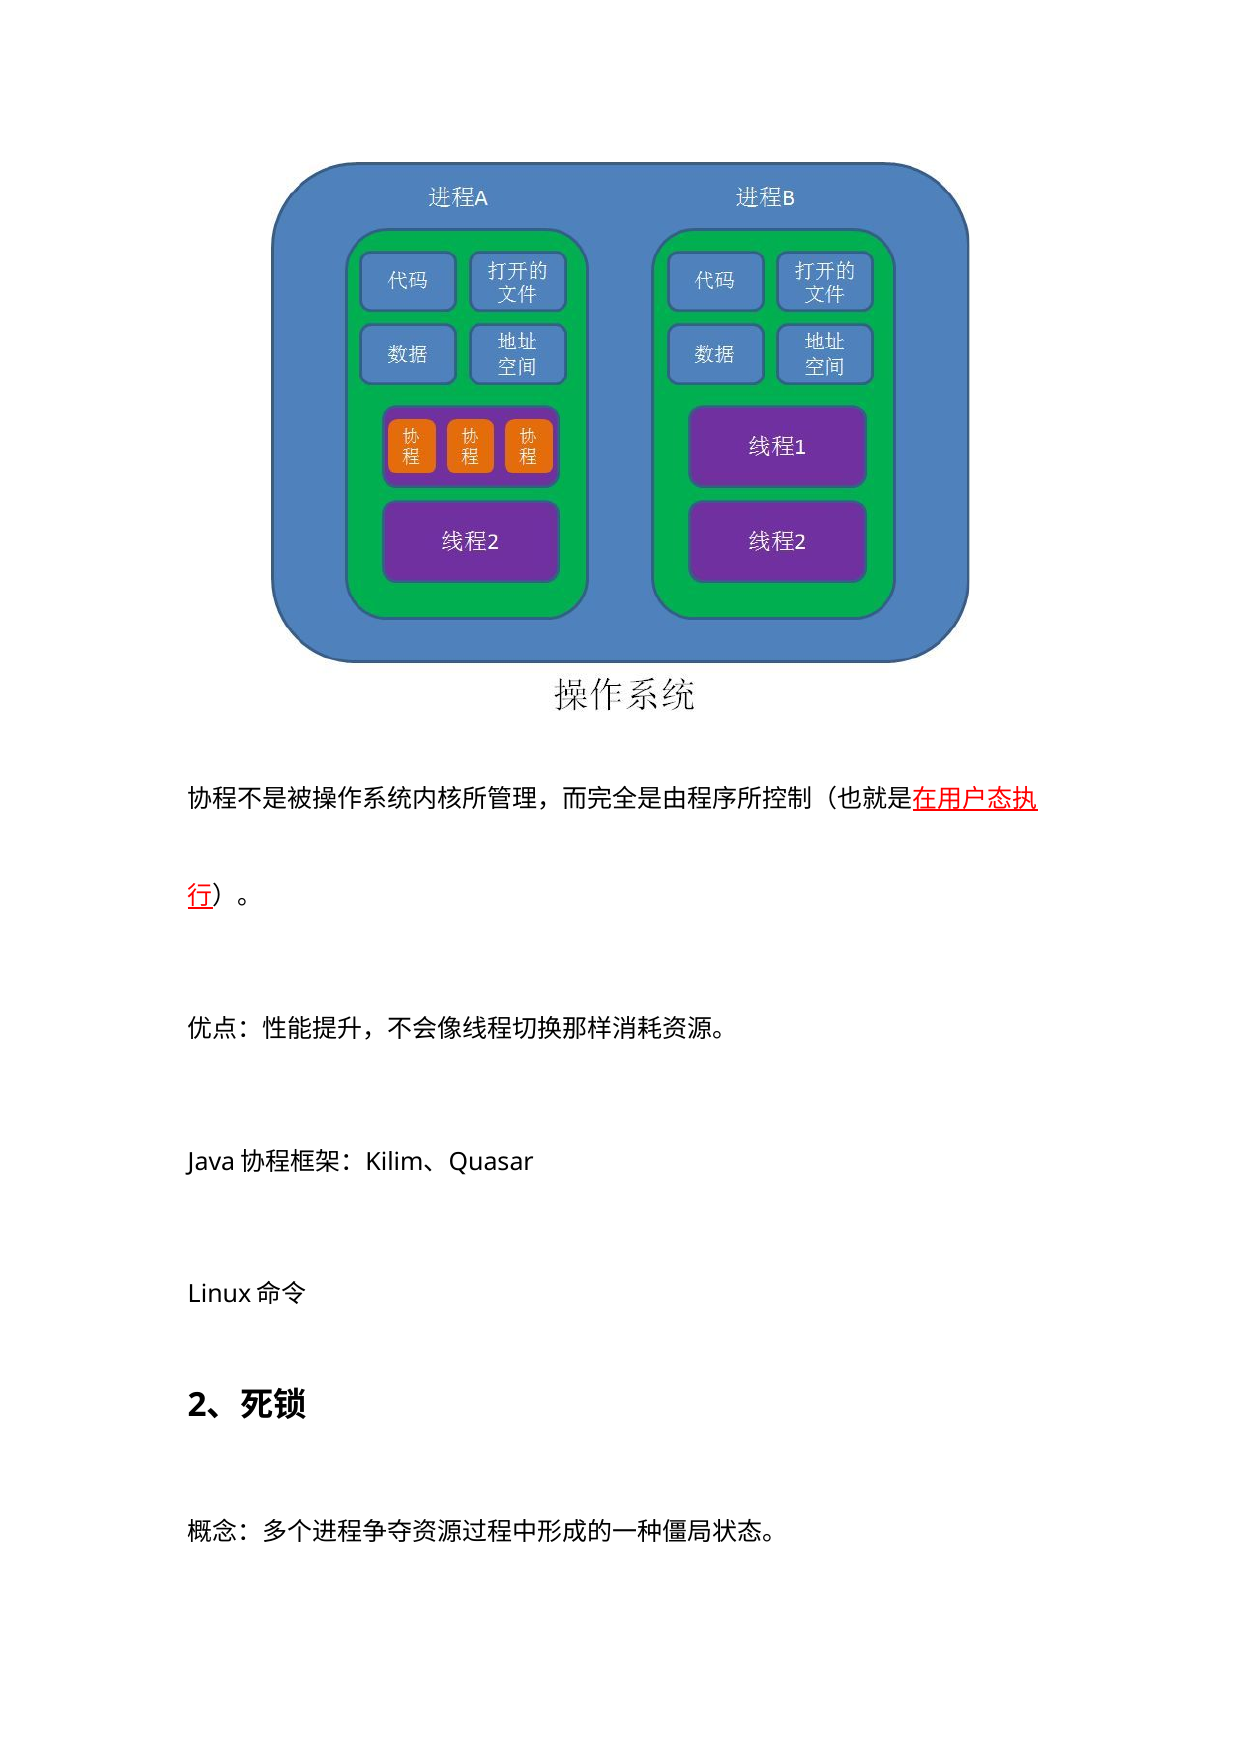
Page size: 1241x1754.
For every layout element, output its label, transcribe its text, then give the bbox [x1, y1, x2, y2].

text 优点：性能提升，不会像线程切换那样消耗资源。 [187, 994, 1053, 1059]
text 协程不是被操作系统内核所管理，而完全是由程序所控制（也就是在用户态执行）。 [187, 764, 1053, 926]
text Linux命令 [187, 1259, 1053, 1324]
picture [270, 162, 970, 721]
text 概念：多个进程争夺资源过程中形成的一种僵局状态。 [187, 1497, 1053, 1562]
text Java协程框架：Kilim、Quasar [187, 1127, 1053, 1192]
subtitle 2、死锁 [187, 1369, 1053, 1434]
